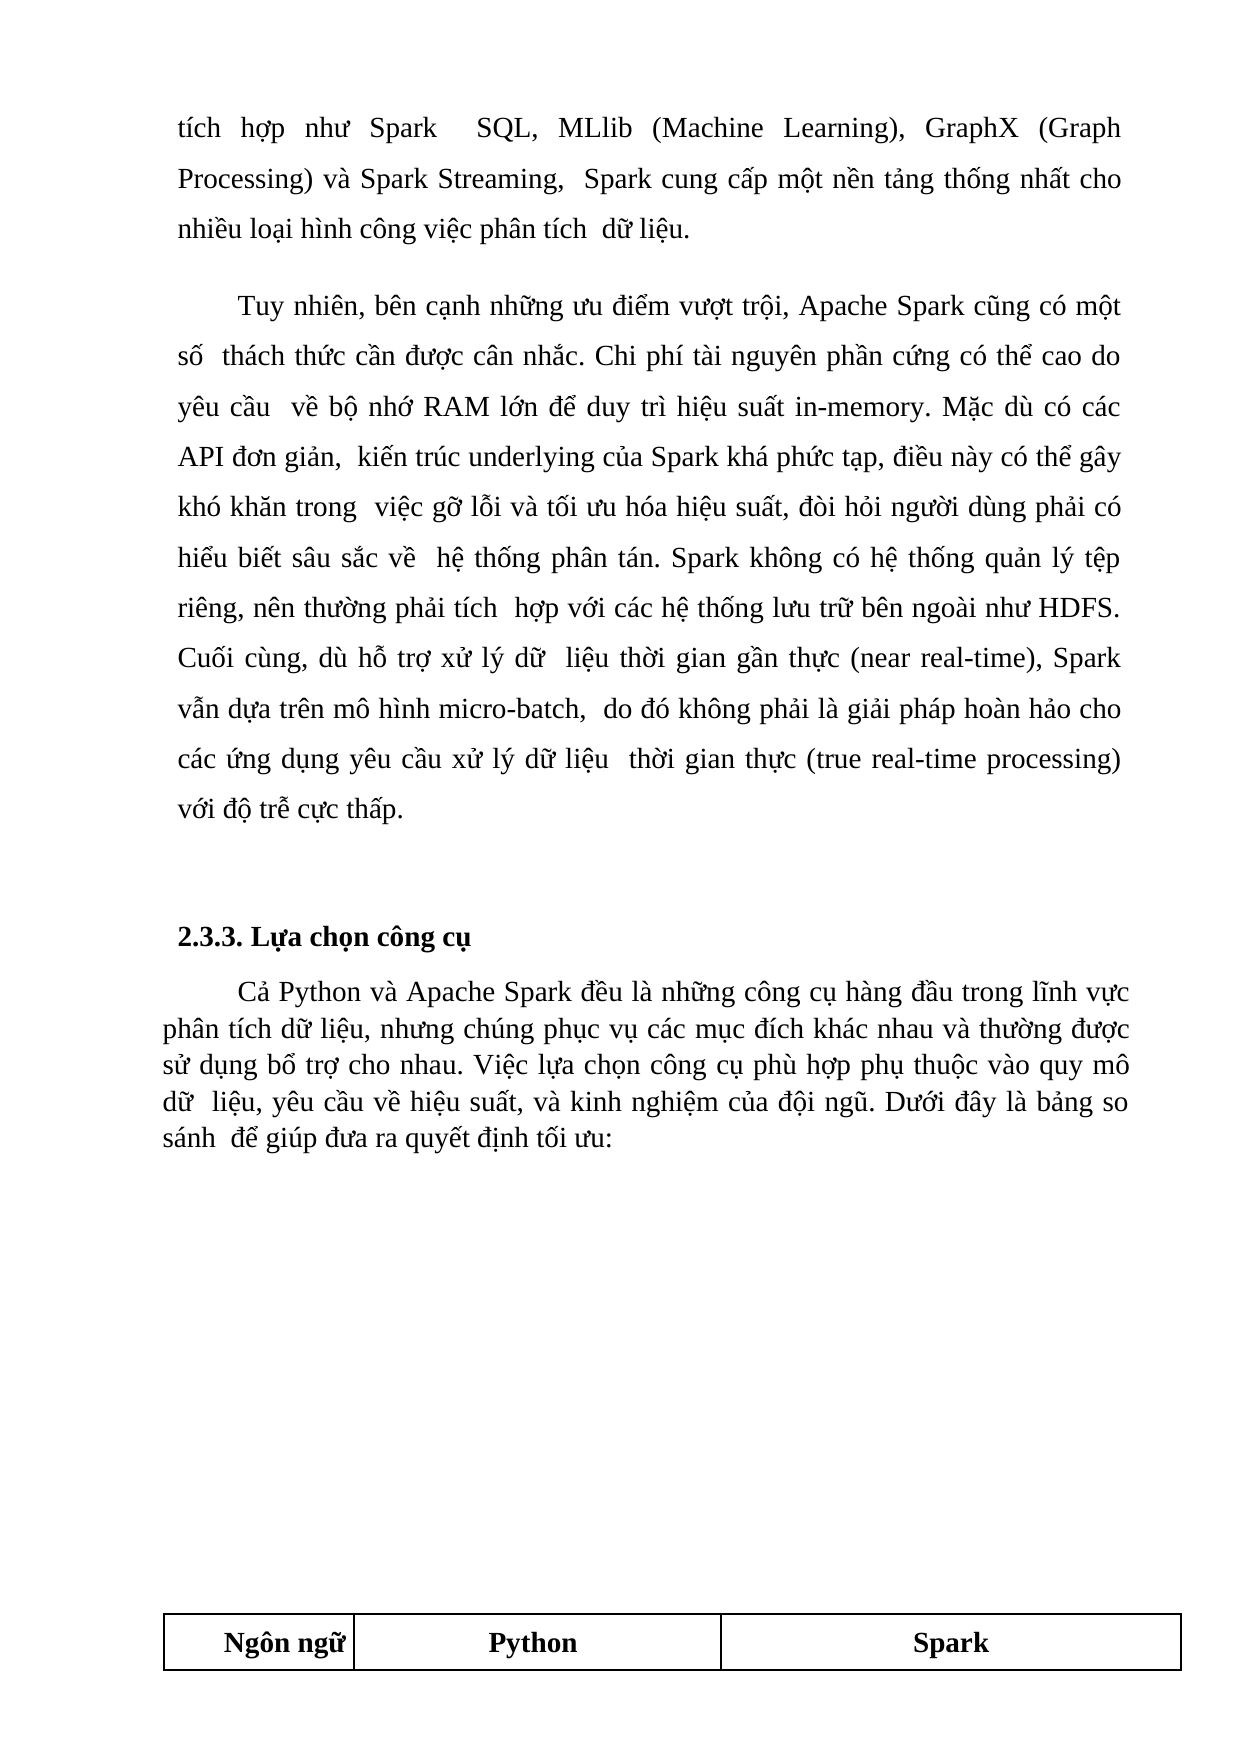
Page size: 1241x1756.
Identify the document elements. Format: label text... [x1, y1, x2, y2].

subtitle Lựa chọn công cụ [177, 919, 1181, 952]
table_header Spark [722, 1615, 1180, 1669]
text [177, 110, 1123, 244]
text Cả Python và Apache Spark đều là những công cụ hàng đầu trong lĩnh vực phân tích dữ liệu, nhưng chúng phục vụ các mục đích khác nhau và thường được sử dụng bổ trợ cho nhau. Việc lựa chọn công cụ phù hợp phụ thuộc vào quy mô dữ liệu, yêu cầu về hiệu suất, và kinh nghiệm của đội ngũ. Dưới đây là bảng so sánh để giúp đưa ra quyết định tối ưu: [162, 974, 1130, 1154]
table_header Python [355, 1615, 720, 1669]
table_header Ngôn ngữ [165, 1615, 353, 1669]
text Tuy nhiên, bên cạnh những ưu điểm vượt trội, Apache Spark cũng có một số thách thức cần được cân nhắc. Chi phí tài nguyên phần cứng có thể cao do yêu cầu về bộ nhớ RAM lớn để duy trì hiệu suất in-memory. Mặc dù có các API đơn giản, kiến trúc underlying của Spark khá phức tạp, điều này có thể gây khó khăn trong việc gỡ lỗi và tối ưu hóa hiệu suất, đòi hỏi người dùng phải có hiểu biết sâu sắc về hệ thống phân tán. Spark không có hệ thống quản lý tệp riêng, nên thường phải tích hợp với các hệ thống lưu trữ bên ngoài như HDFS. Cuối cùng, dù hỗ trợ xử lý dữ liệu thời gian gần thực (near real-time), Spark vẫn dựa trên mô hình micro-batch, do đó không phải là giải pháp hoàn hảo cho các ứng dụng yêu cầu xử lý dữ liệu thời gian thực (true real-time processing) với độ trễ cực thấp. [177, 288, 1123, 825]
